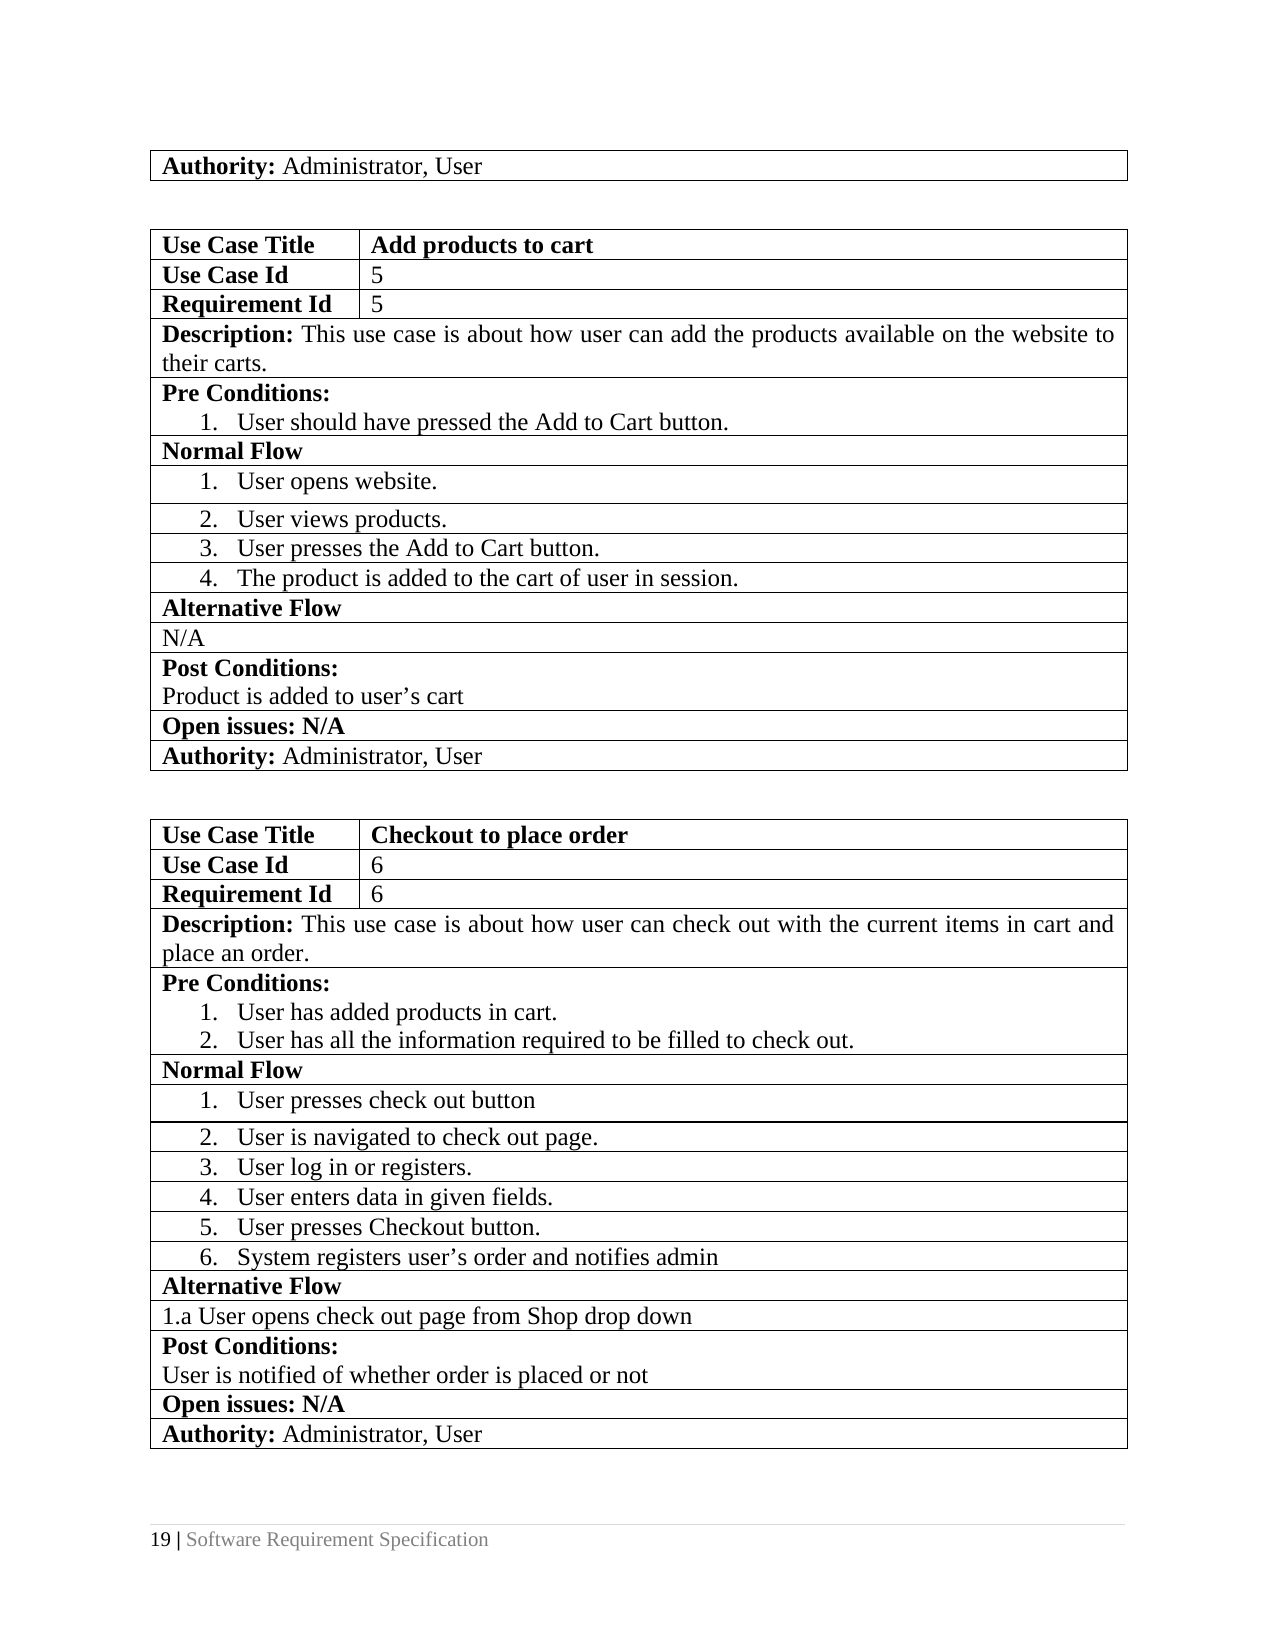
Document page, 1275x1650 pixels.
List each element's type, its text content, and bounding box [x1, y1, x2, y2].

table_cell Description: This use case is about how user can check out with the current items in cart and place an order. [151, 909, 1127, 967]
table_cell Authority: Administrator, User [151, 741, 1127, 770]
table_cell The product is added to the cart of user in session. [151, 563, 1127, 592]
table_cell 5 [360, 260, 1127, 288]
table_header Use Case Title [151, 230, 359, 259]
table_cell N/A [151, 623, 1127, 652]
table_cell Alternative Flow [151, 1271, 1127, 1300]
table_cell Normal Flow [151, 1055, 1127, 1084]
table_cell Use Case Id [151, 260, 359, 288]
table_cell 1.a User opens check out page from Shop drop down [151, 1301, 1127, 1330]
table_cell User opens website. [151, 466, 1127, 503]
table_cell User presses the Add to Cart button. [151, 534, 1127, 562]
table_cell Requirement Id [151, 880, 359, 908]
table_cell Authority: Administrator, User [151, 151, 1127, 180]
table_cell 6 [360, 850, 1127, 878]
table_cell Pre Conditions: User should have pressed the Add to Cart button. [151, 378, 1127, 435]
table_cell Post Conditions: User is notified of whether order is placed or not [151, 1331, 1127, 1388]
table_cell 5 [360, 290, 1127, 318]
table_cell User is navigated to check out page. [151, 1123, 1127, 1151]
table_cell User views products. [151, 504, 1127, 532]
table_cell Pre Conditions: User has added products in cart. User has all the information required to be filled to check out. [151, 968, 1127, 1054]
table_cell System registers user’s order and notifies admin [151, 1242, 1127, 1270]
table_cell Normal Flow [151, 436, 1127, 465]
table_header Add products to cart [360, 230, 1127, 259]
table_cell Alternative Flow [151, 593, 1127, 622]
table_cell Open issues: N/A [151, 1390, 1127, 1418]
table_header Checkout to place order [360, 820, 1127, 849]
table_cell User enters data in given fields. [151, 1182, 1127, 1211]
table_cell Requirement Id [151, 290, 359, 318]
table_cell User presses Checkout button. [151, 1212, 1127, 1241]
table_cell User presses check out button [151, 1085, 1127, 1121]
table_cell 6 [360, 880, 1127, 908]
table_cell Post Conditions: Product is added to user’s cart [151, 653, 1127, 710]
table_cell User log in or registers. [151, 1152, 1127, 1181]
table_cell Use Case Id [151, 850, 359, 878]
table_cell Open issues: N/A [151, 711, 1127, 740]
table_cell Authority: Administrator, User [151, 1419, 1127, 1448]
table_header Use Case Title [151, 820, 359, 849]
table_cell Description: This use case is about how user can add the products available on the website to their carts. [151, 319, 1127, 377]
